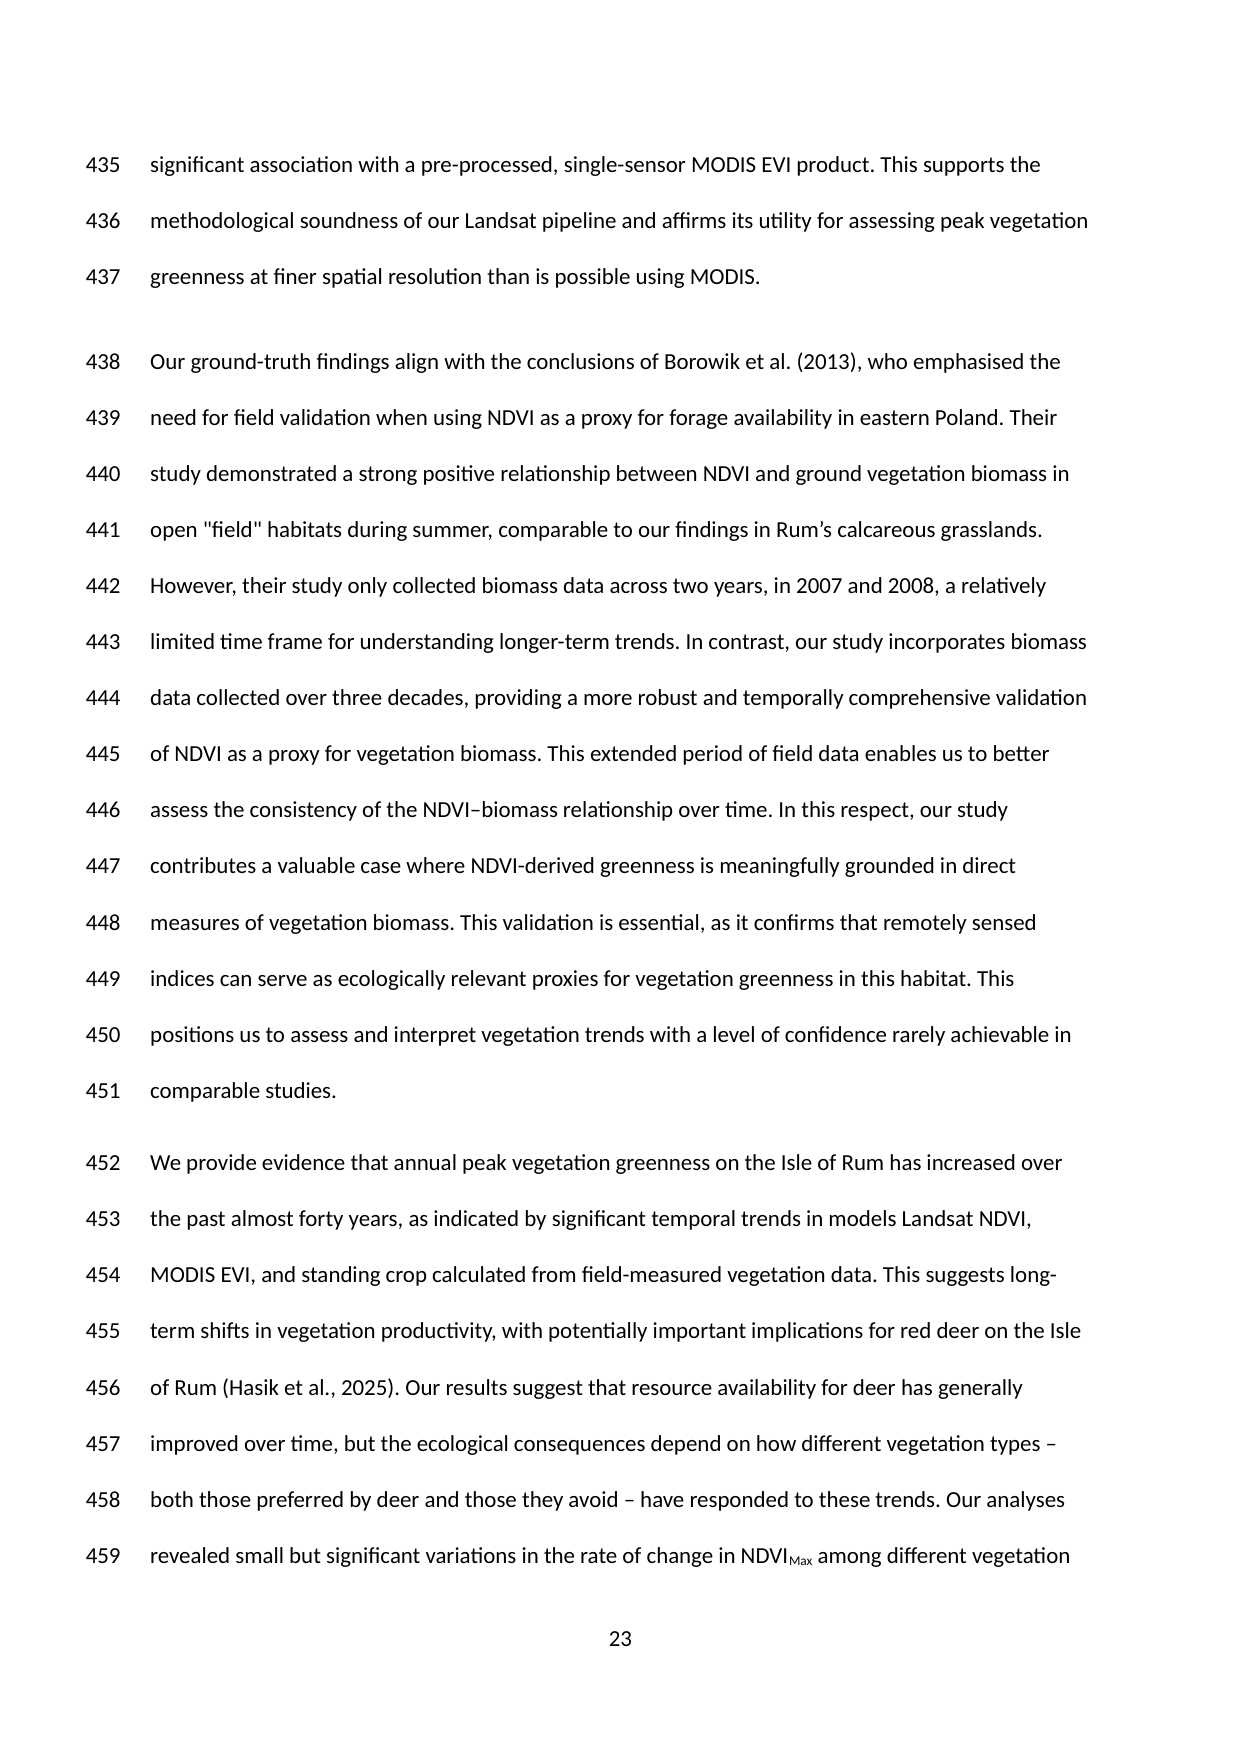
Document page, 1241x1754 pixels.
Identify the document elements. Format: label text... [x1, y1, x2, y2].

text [150, 1148, 1090, 1569]
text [150, 150, 1090, 290]
text Our ground-truth findings align with the conclusions of Borowik et al. (2013), who emphasised the need for field validation when using NDVI as a proxy for forage availability in eastern Poland. Their study demonstrated a strong positive relationship between NDVI and ground vegetation biomass in open "field" habitats during summer, comparable to our findings in Rum’s calcareous grasslands. However, their study only collected biomass data across two years, in 2007 and 2008, a relatively limited time frame for understanding longer-term trends. In contrast, our study incorporates biomass data collected over three decades, providing a more robust and temporally comprehensive validation of NDVI as a proxy for vegetation biomass. This extended period of field data enables us to better assess the consistency of the NDVI–biomass relationship over time. In this respect, our study contributes a valuable case where NDVI-derived greenness is meaningfully grounded in direct measures of vegetation biomass. This validation is essential, as it confirms that remotely sensed indices can serve as ecologically relevant proxies for vegetation greenness in this habitat. This positions us to assess and interpret vegetation trends with a level of confidence rarely achievable in comparable studies. [150, 347, 1090, 1104]
